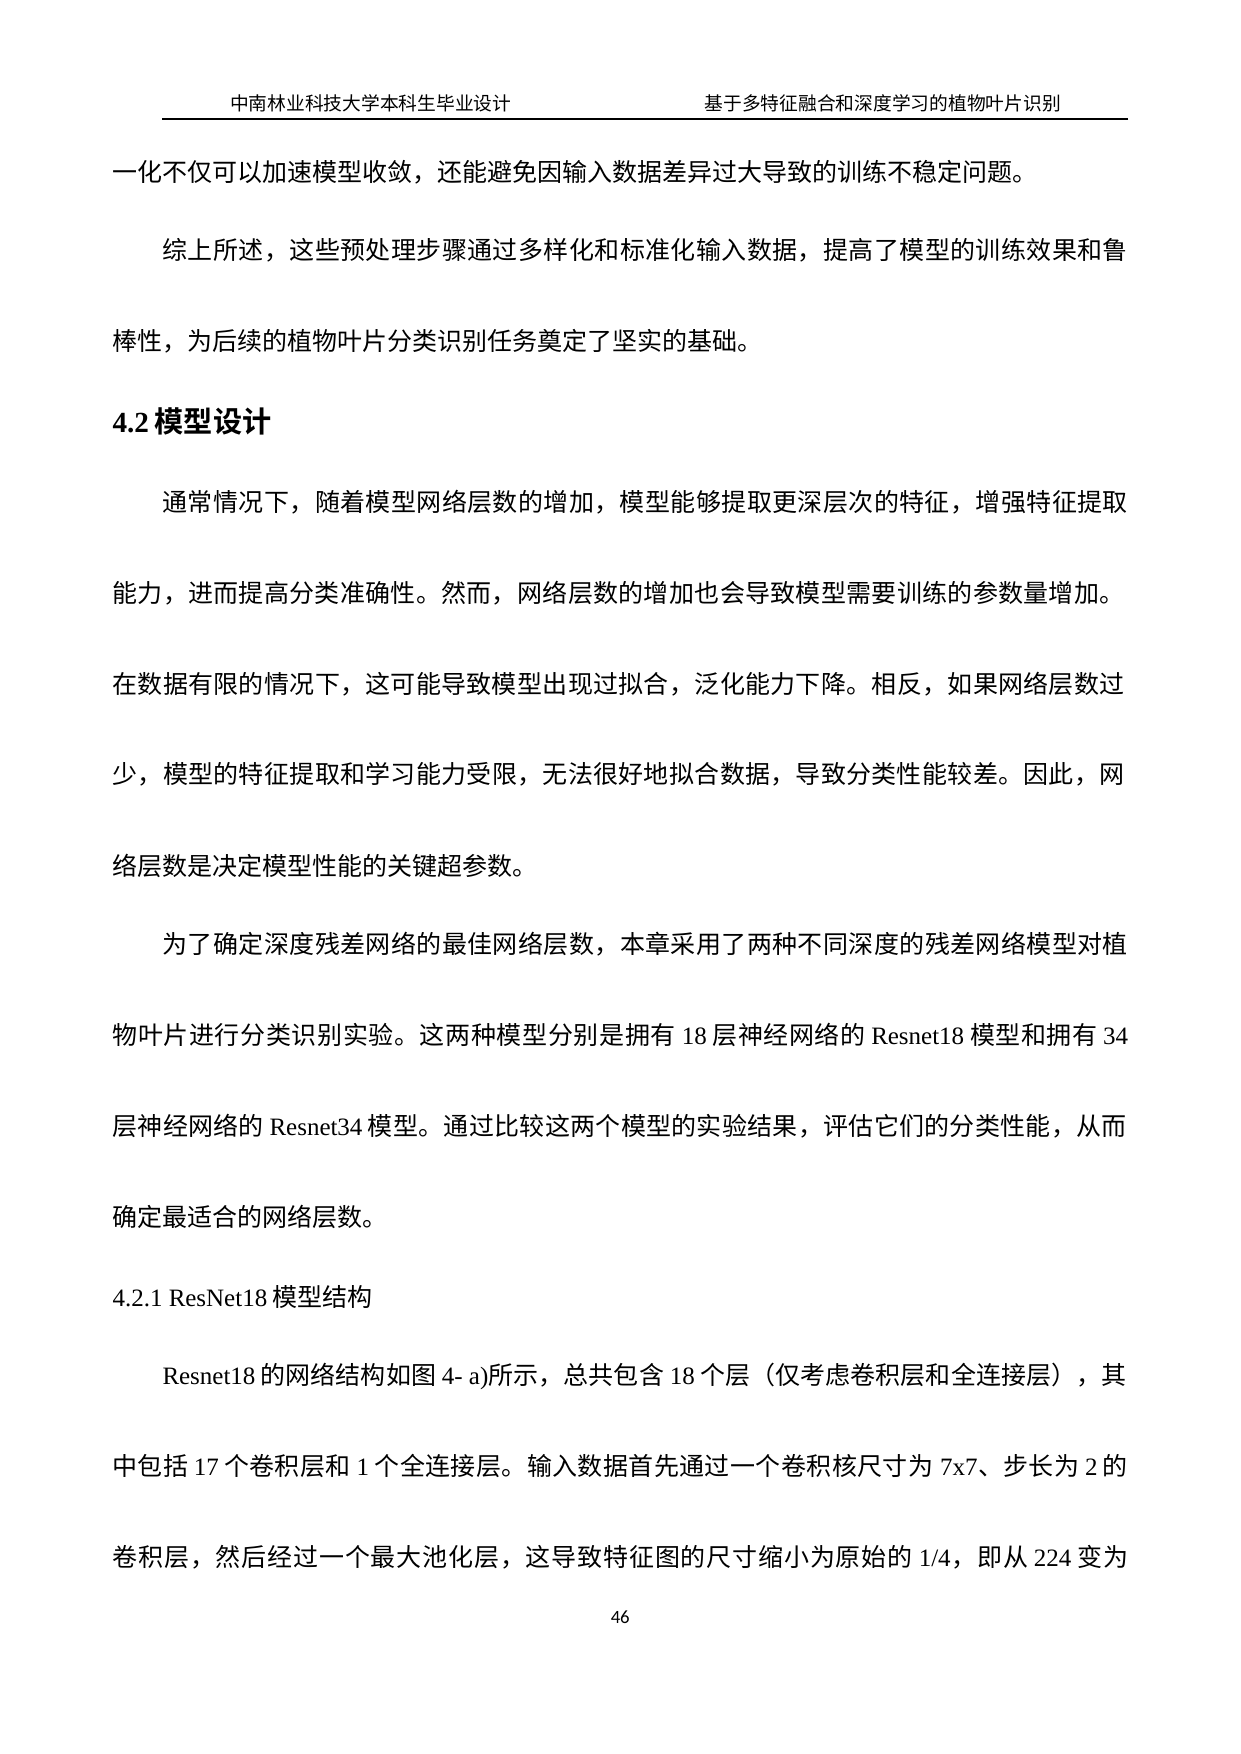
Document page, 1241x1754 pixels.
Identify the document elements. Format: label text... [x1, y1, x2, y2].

text 通常情况下，随着模型网络层数的增加，模型能够提取更深层次的特征，增强特征提取能力，进而提高分类准确性。然而，网络层数的增加也会导致模型需要训练的参数量增加。在数据有限的情况下，这可能导致模型出现过拟合，泛化能力下降。相反，如果网络层数过少，模型的特征提取和学习能力受限，无法很好地拟合数据，导致分类性能较差。因此，网络层数是决定模型性能的关键超参数。 [112, 469, 1128, 898]
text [112, 1342, 1128, 1589]
text 综上所述，这些预处理步骤通过多样化和标准化输入数据，提高了模型的训练效果和鲁棒性，为后续的植物叶片分类识别任务奠定了坚实的基础。 [112, 218, 1128, 373]
text 4.2模型设计 [68, 387, 1128, 452]
text 为了确定深度残差网络的最佳网络层数，本章采用了两种不同深度的残差网络模型对植物叶片进行分类识别实验。这两种模型分别是拥有18层神经网络的Resnet18模型和拥有34层神经网络的Resnet34模型。通过比较这两个模型的实验结果，评估它们的分类性能，从而确定最适合的网络层数。 [112, 911, 1128, 1249]
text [112, 139, 1128, 204]
text 4.2.1 ResNet18模型结构 [68, 1263, 1128, 1328]
